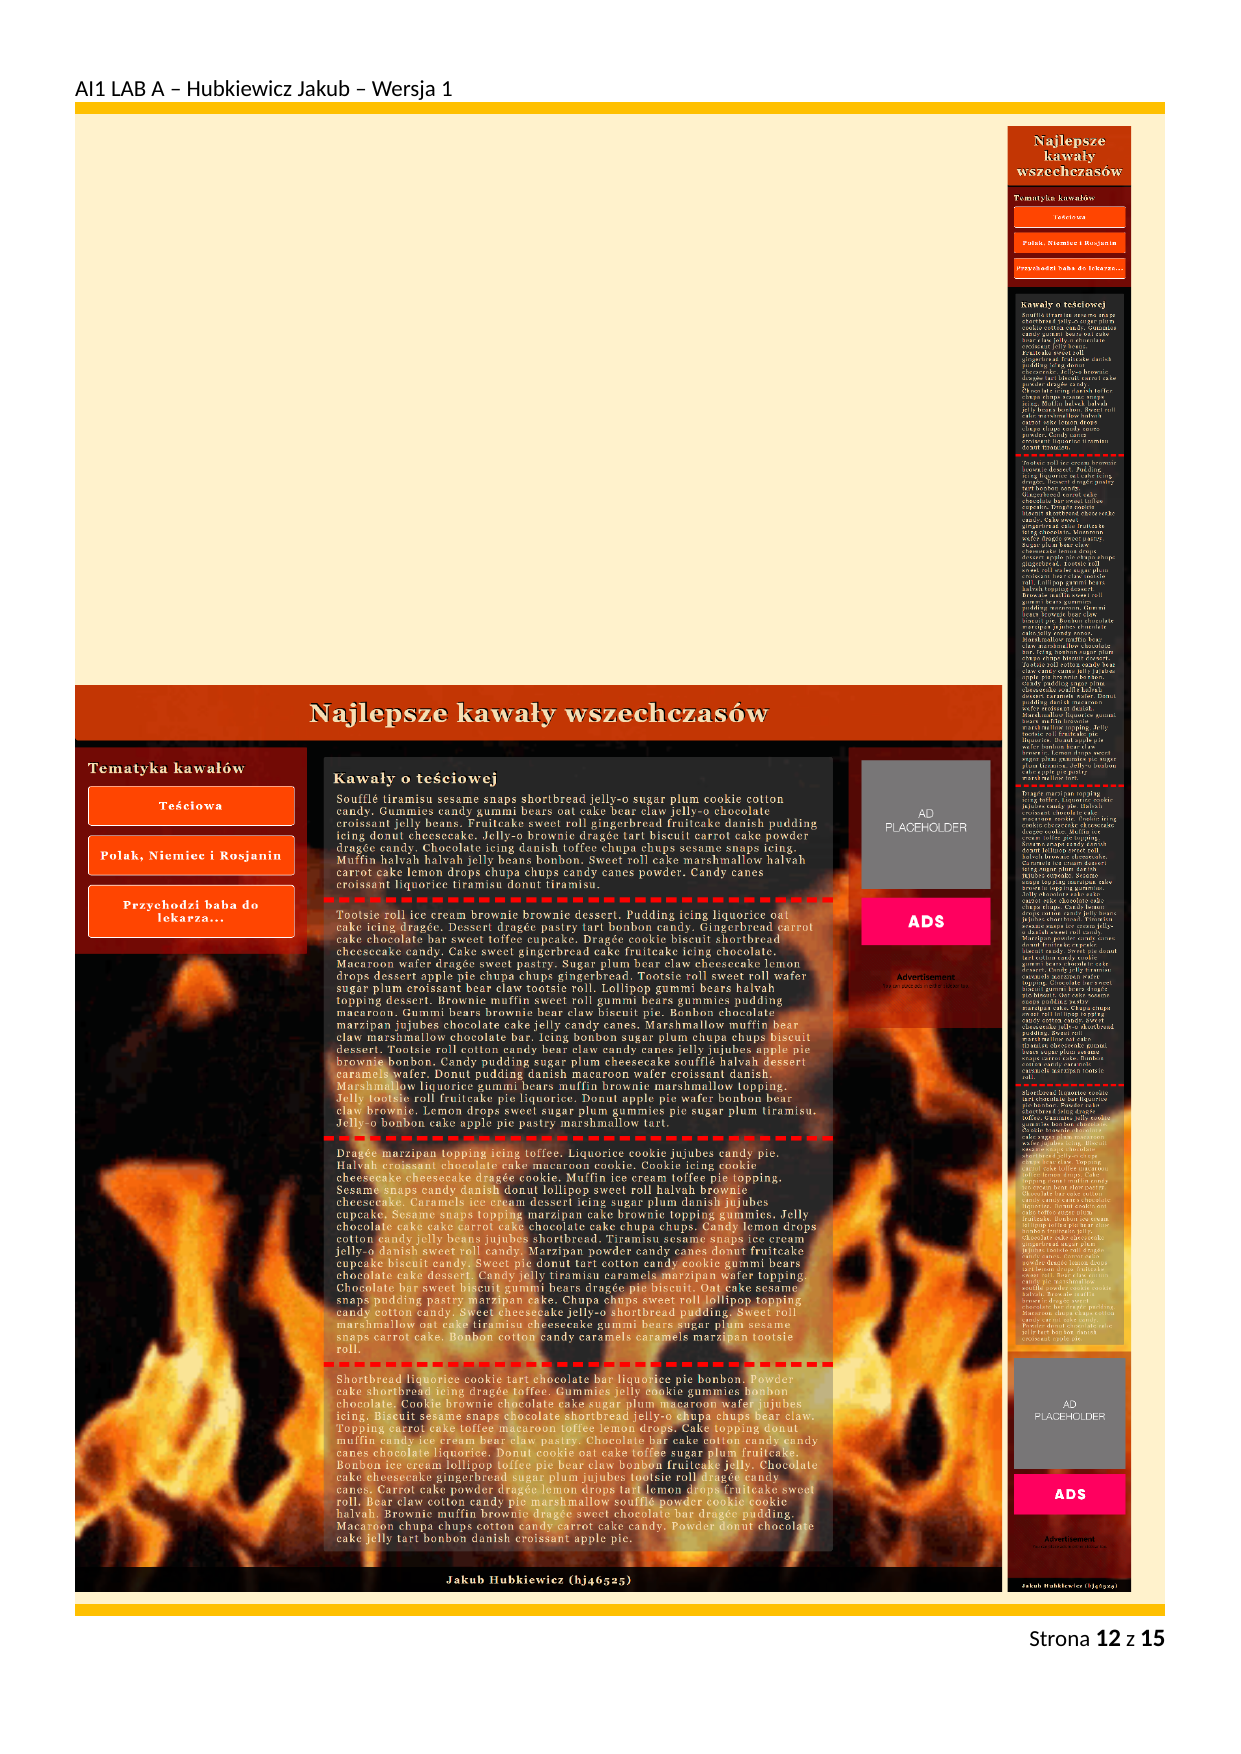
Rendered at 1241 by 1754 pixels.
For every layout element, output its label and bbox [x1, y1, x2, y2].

picture [1007, 126, 1132, 1592]
picture [75, 685, 1003, 1592]
